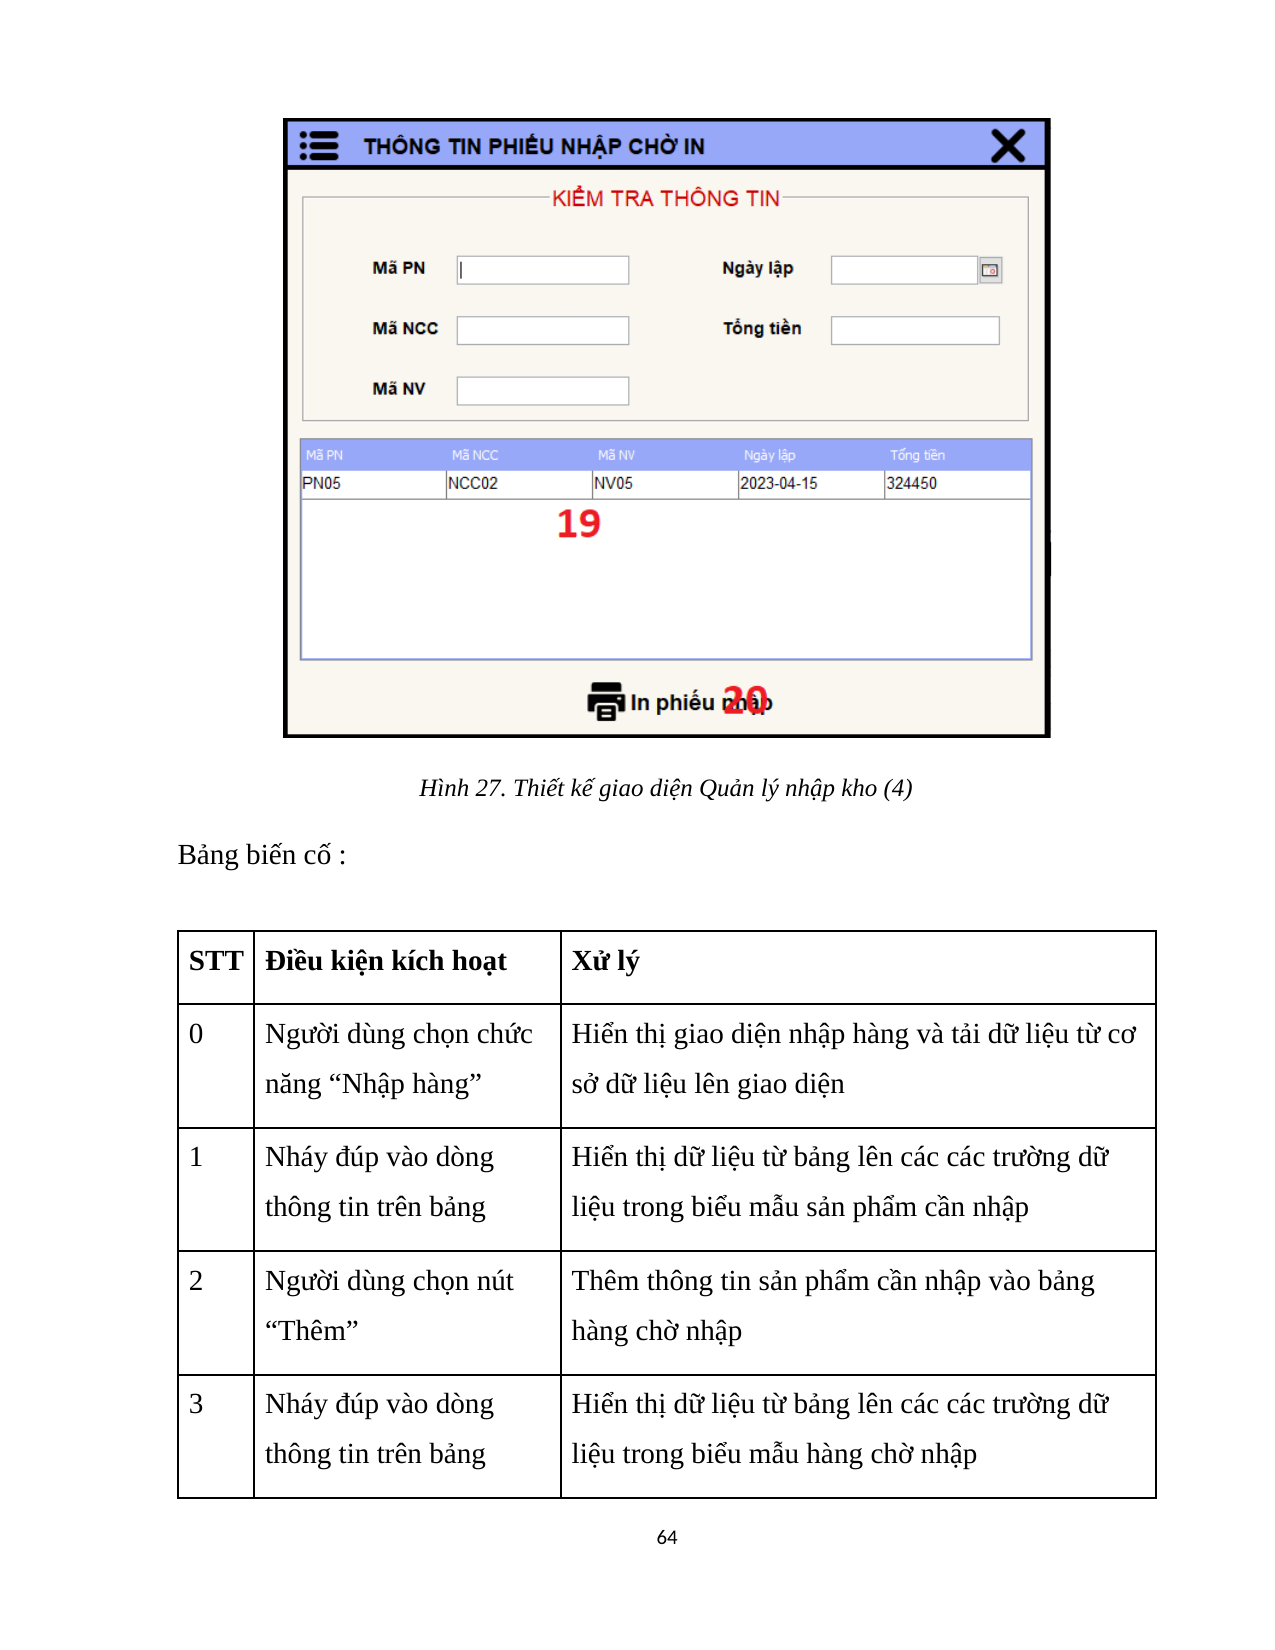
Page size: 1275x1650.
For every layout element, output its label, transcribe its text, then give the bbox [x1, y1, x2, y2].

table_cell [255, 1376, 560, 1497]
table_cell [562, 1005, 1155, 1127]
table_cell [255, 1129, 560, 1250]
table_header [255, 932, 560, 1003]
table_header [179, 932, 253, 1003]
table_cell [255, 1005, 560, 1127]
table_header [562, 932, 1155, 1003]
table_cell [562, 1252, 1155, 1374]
text Bảng biến cố : [177, 837, 1157, 870]
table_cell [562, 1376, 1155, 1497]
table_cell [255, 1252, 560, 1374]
picture [283, 118, 1052, 738]
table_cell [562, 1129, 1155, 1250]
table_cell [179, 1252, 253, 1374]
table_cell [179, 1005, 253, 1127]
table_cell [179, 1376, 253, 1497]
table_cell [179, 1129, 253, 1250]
